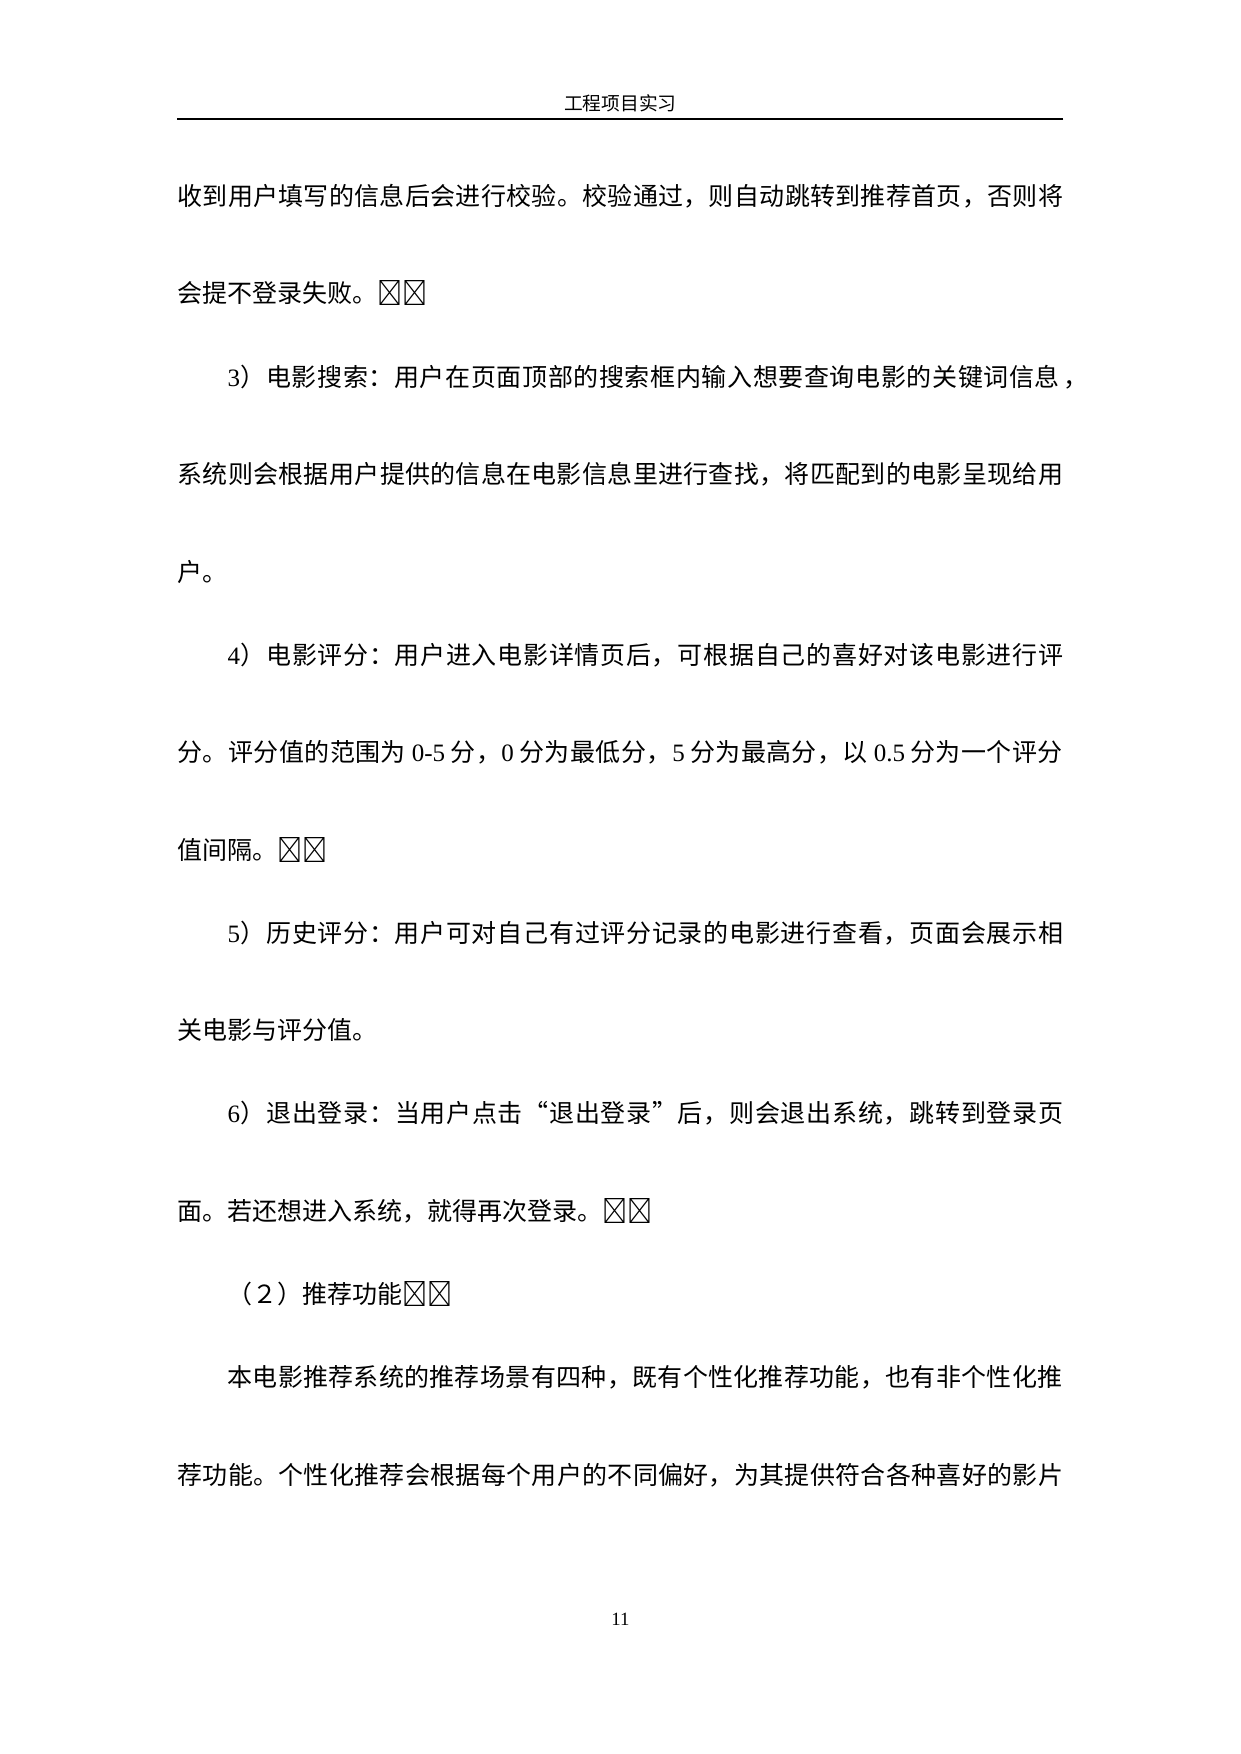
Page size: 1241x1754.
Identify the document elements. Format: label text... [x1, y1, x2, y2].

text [177, 162, 1063, 324]
text 6）退出登录：当用户点击“退出登录”后，则会退出系统，跳转到登录页面。若还想进入系统，就得再次登录。 [177, 1079, 1063, 1242]
text 4）电影评分：用户进入电影详情页后，可根据自己的喜好对该电影进行评分。评分值的范围为0-5分，0分为最低分，5分为最高分，以0.5分为一个评分值间隔。 [177, 621, 1063, 881]
text （２）推荐功能 [177, 1260, 1063, 1325]
text 5）历史评分：用户可对自己有过评分记录的电影进行查看，页面会展示相关电影与评分值。 [177, 899, 1063, 1061]
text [177, 1343, 1063, 1506]
text 3）电影搜索：用户在页面顶部的搜索框内输入想要查询电影的关键词信息，系统则会根据用户提供的信息在电影信息里进行查找，将匹配到的电影呈现给用户。 [177, 343, 1063, 603]
